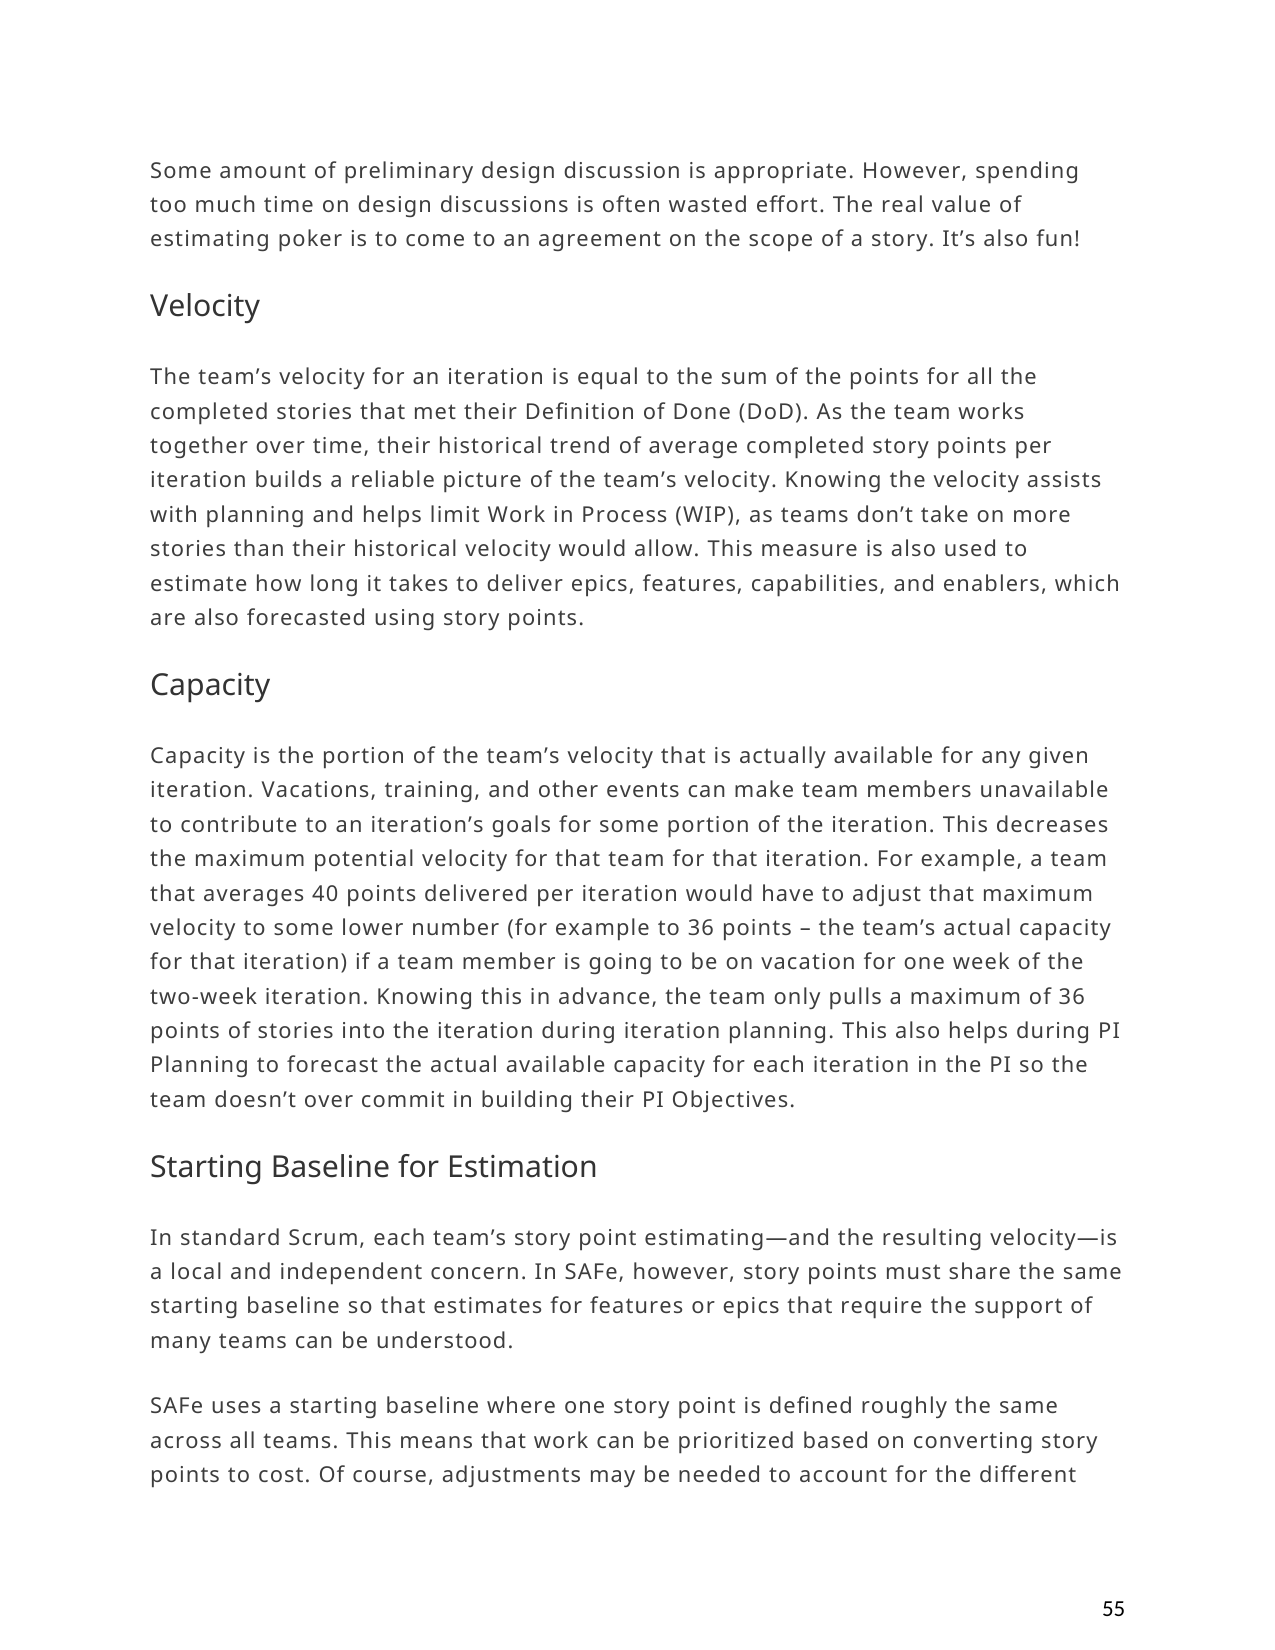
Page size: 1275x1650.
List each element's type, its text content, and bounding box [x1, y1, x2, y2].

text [150, 1386, 1125, 1489]
text In standard Scrum, each team’s story point estimating—and the resulting velocity—is a local and independent concern. In SAFe, however, story points must share the same starting baseline so that estimates for features or epics that require the support of many teams can be understood. [150, 1217, 1125, 1355]
text Some amount of preliminary design discussion is appropriate. However, spending too much time on design discussions is often wasted effort. The real value of estimating poker is to come to an agreement on the scope of a story. It’s also fun! [150, 150, 1125, 253]
text Capacity is the portion of the team’s velocity that is actually available for any given iteration. Vacations, training, and other events can make team members unavailable to contribute to an iteration’s goals for some portion of the iteration. This decreases the maximum potential velocity for that team for that iteration. For example, a team that averages 40 points delivered per iteration would have to adjust that maximum velocity to some lower number (for example to 36 points – the team’s actual capacity for that iteration) if a team member is going to be on vacation for one week of the two-week iteration. Knowing this in advance, the team only pulls a maximum of 36 points of stories into the iteration during iteration planning. This also helps during PI Planning to forecast the actual available capacity for each iteration in the PI so the team doesn’t over commit in building their PI Objectives. [150, 735, 1125, 1113]
text The team’s velocity for an iteration is equal to the sum of the points for all the completed stories that met their Definition of Done (DoD). As the team works together over time, their historical trend of average completed story points per iteration builds a reliable picture of the team’s velocity. Knowing the velocity assists with planning and helps limit Work in Process (WIP), as teams don’t take on more stories than their historical velocity would allow. This measure is also used to estimate how long it takes to deliver epics, features, capabilities, and enablers, which are also forecasted using story points. [150, 357, 1125, 632]
text Capacity [150, 663, 1125, 704]
text Starting Baseline for Estimation [150, 1145, 1125, 1186]
text Velocity [150, 284, 1125, 326]
